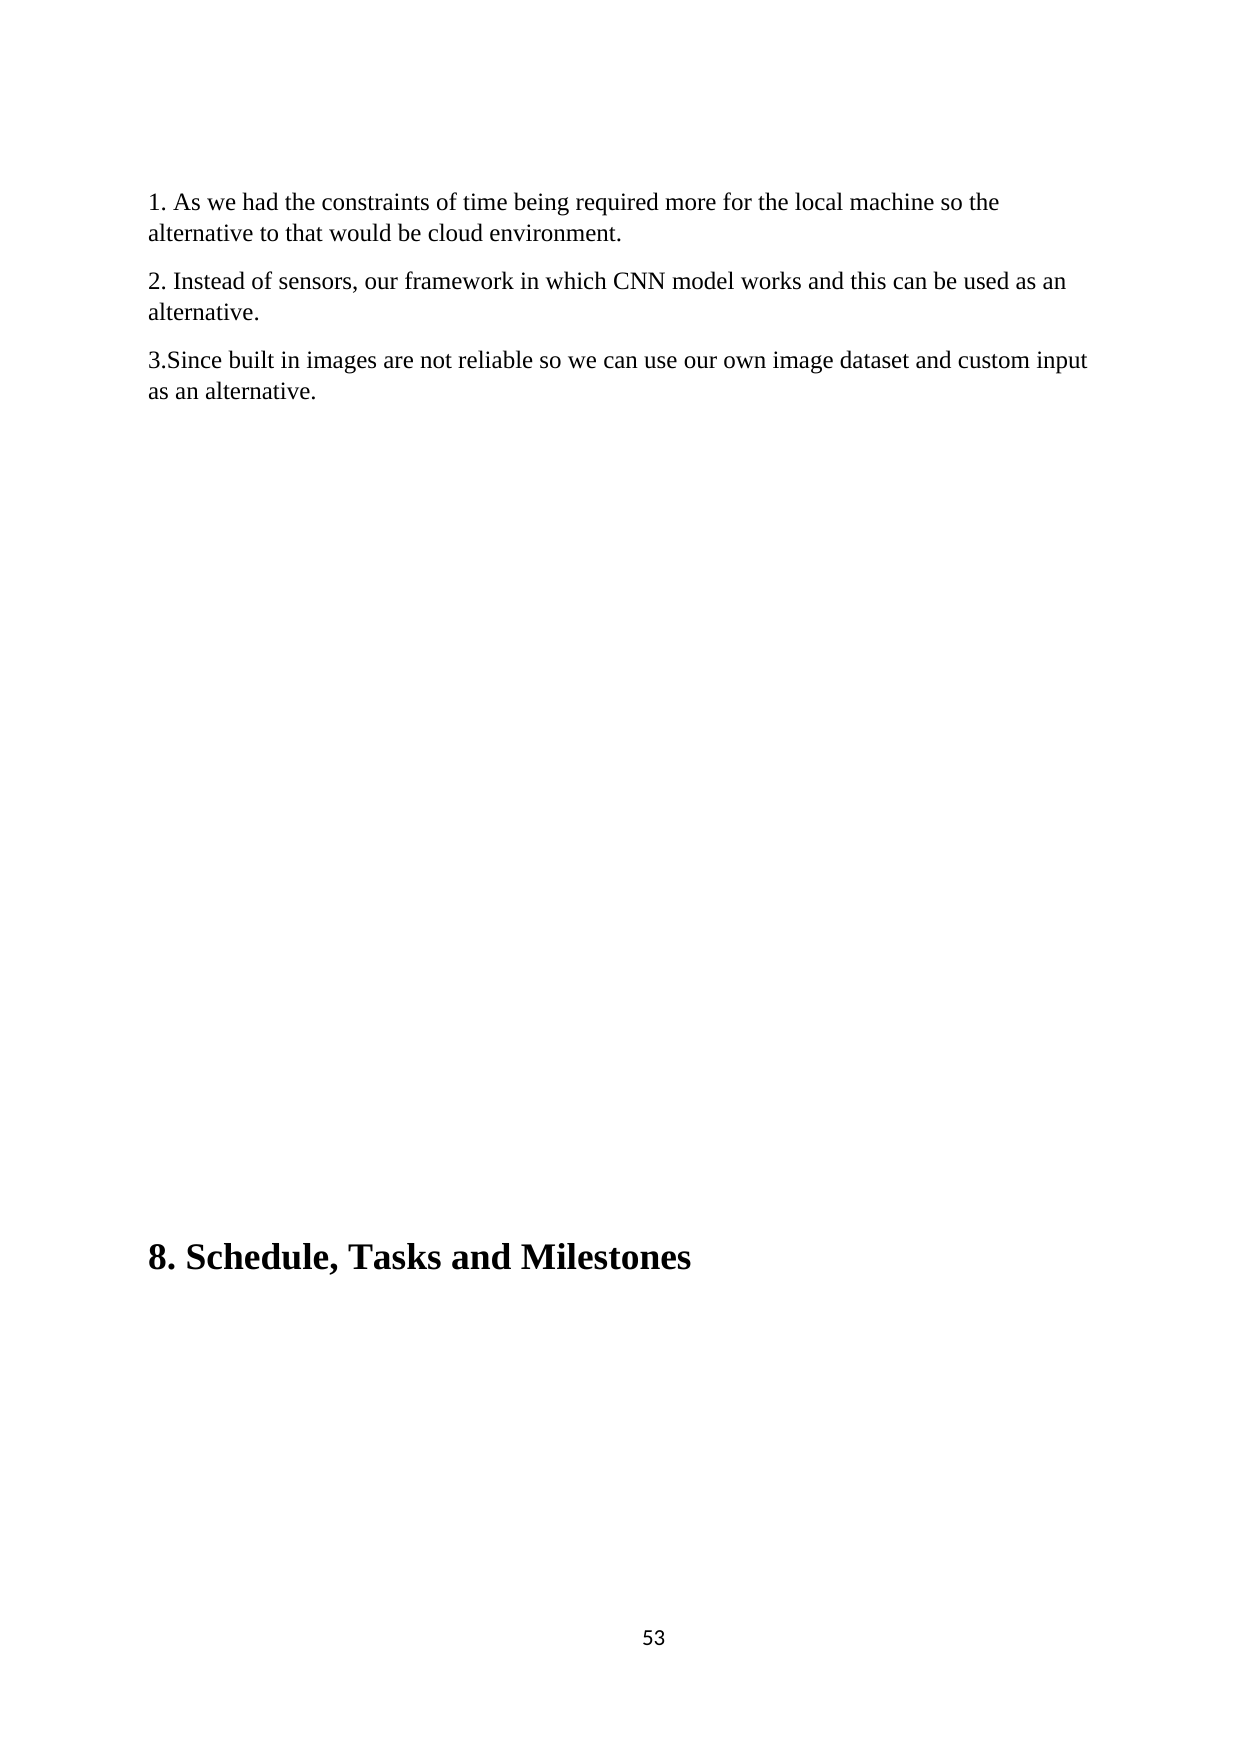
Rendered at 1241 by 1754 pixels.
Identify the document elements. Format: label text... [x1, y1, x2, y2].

text 2. Instead of sensors, our framework in which CNN model works and this can be used as an alternative. [148, 266, 1107, 326]
text 8. Schedule, Tasks and Milestones [148, 1234, 1107, 1278]
text 3.Since built in images are not reliable so we can use our own image dataset and custom input as an alternative. [148, 345, 1107, 404]
text 1. As we had the constraints of time being required more for the local machine so the alternative to that would be cloud environment. [148, 187, 1107, 247]
